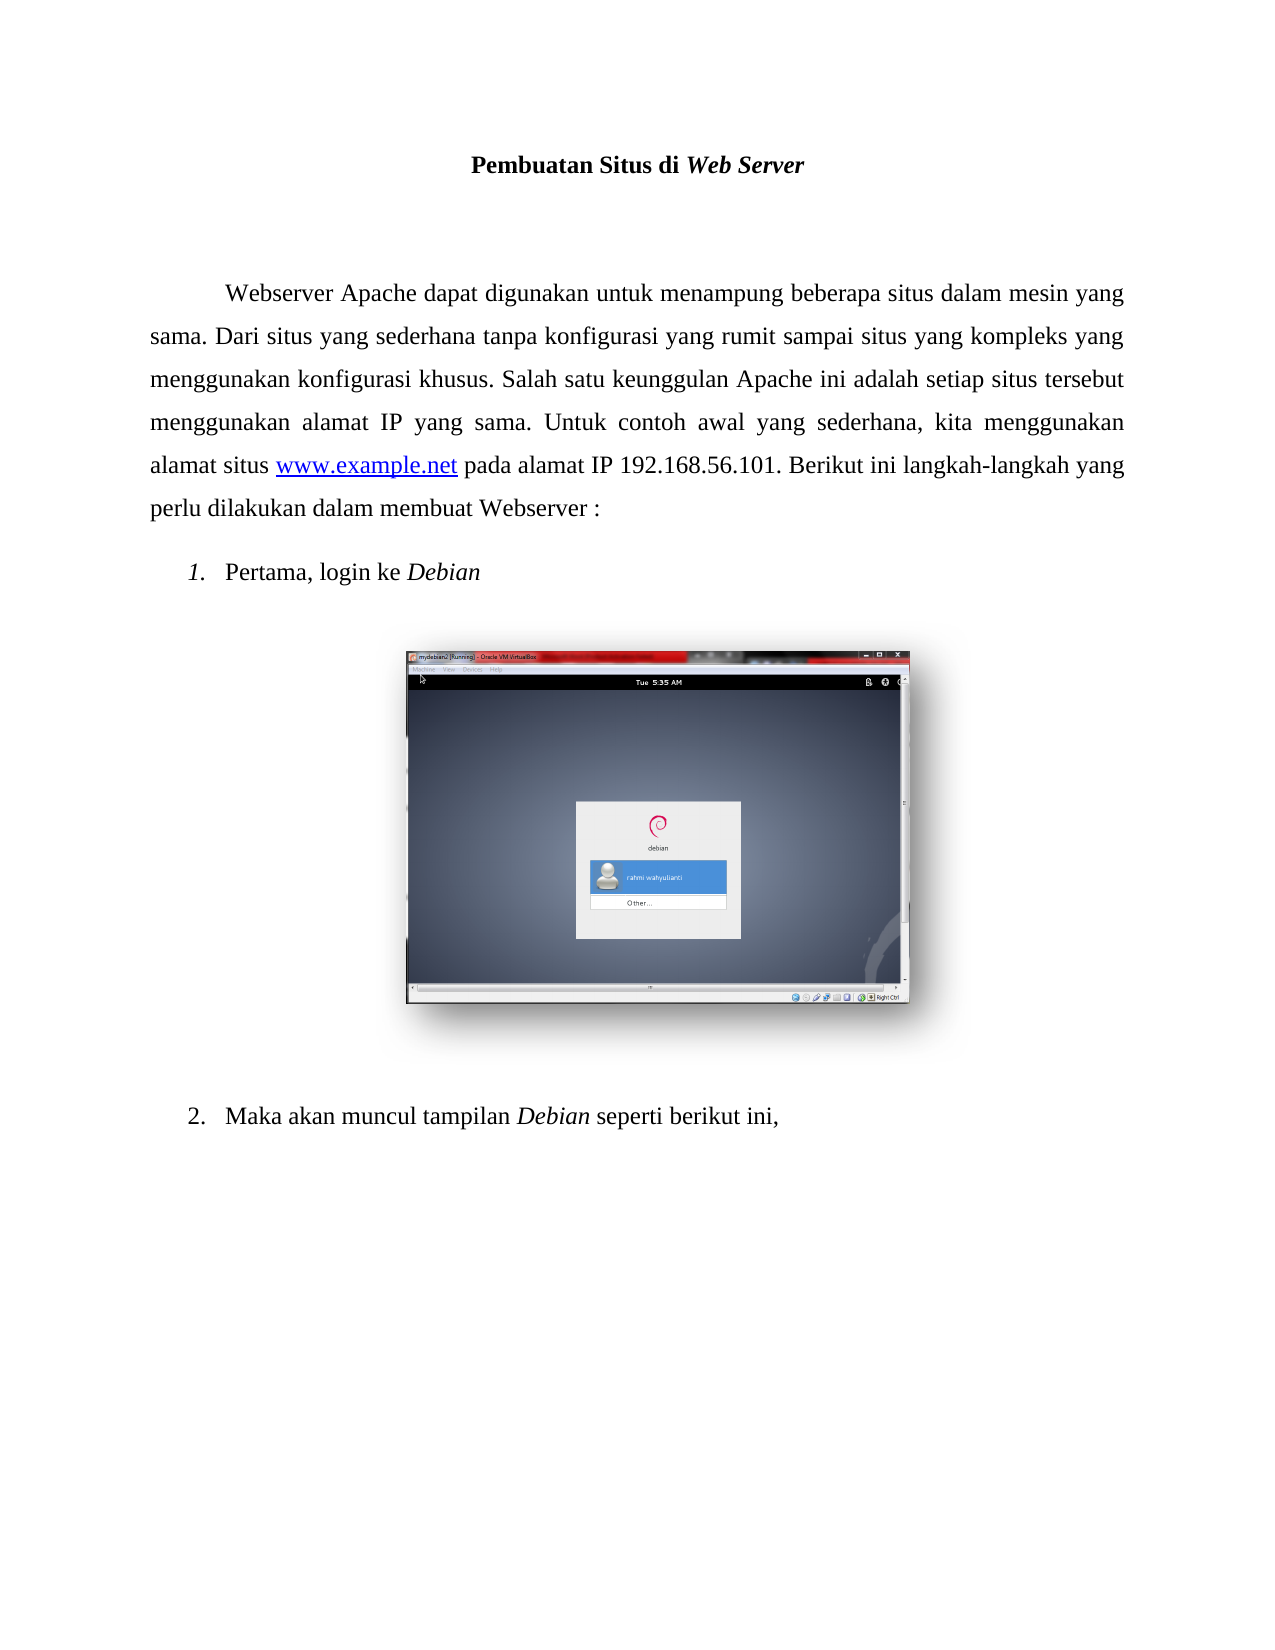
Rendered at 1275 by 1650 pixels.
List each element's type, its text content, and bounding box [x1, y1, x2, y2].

list Maka akan muncul tampilan Debian seperti berikut ini, [187, 1101, 1125, 1130]
picture [406, 651, 910, 1004]
text Pembuatan Situs di Web Server [150, 150, 1125, 179]
text Webserver Apache dapat digunakan untuk menampung beberapa situs dalam mesin yang sama. Dari situs yang sederhana tanpa konfigurasi yang rumit sampai situs yang kompleks yang menggunakan konfigurasi khusus. Salah satu keunggulan Apache ini adalah setiap situs tersebut menggunakan alamat IP yang sama. Untuk contoh awal yang sederhana, kita menggunakan alamat situs www.example.net pada alamat IP 192.168.56.101. Berikut ini langkah-langkah yang perlu dilakukan dalam membuat Webserver : [150, 278, 1125, 522]
list Pertama, login ke Debian [187, 557, 1125, 586]
